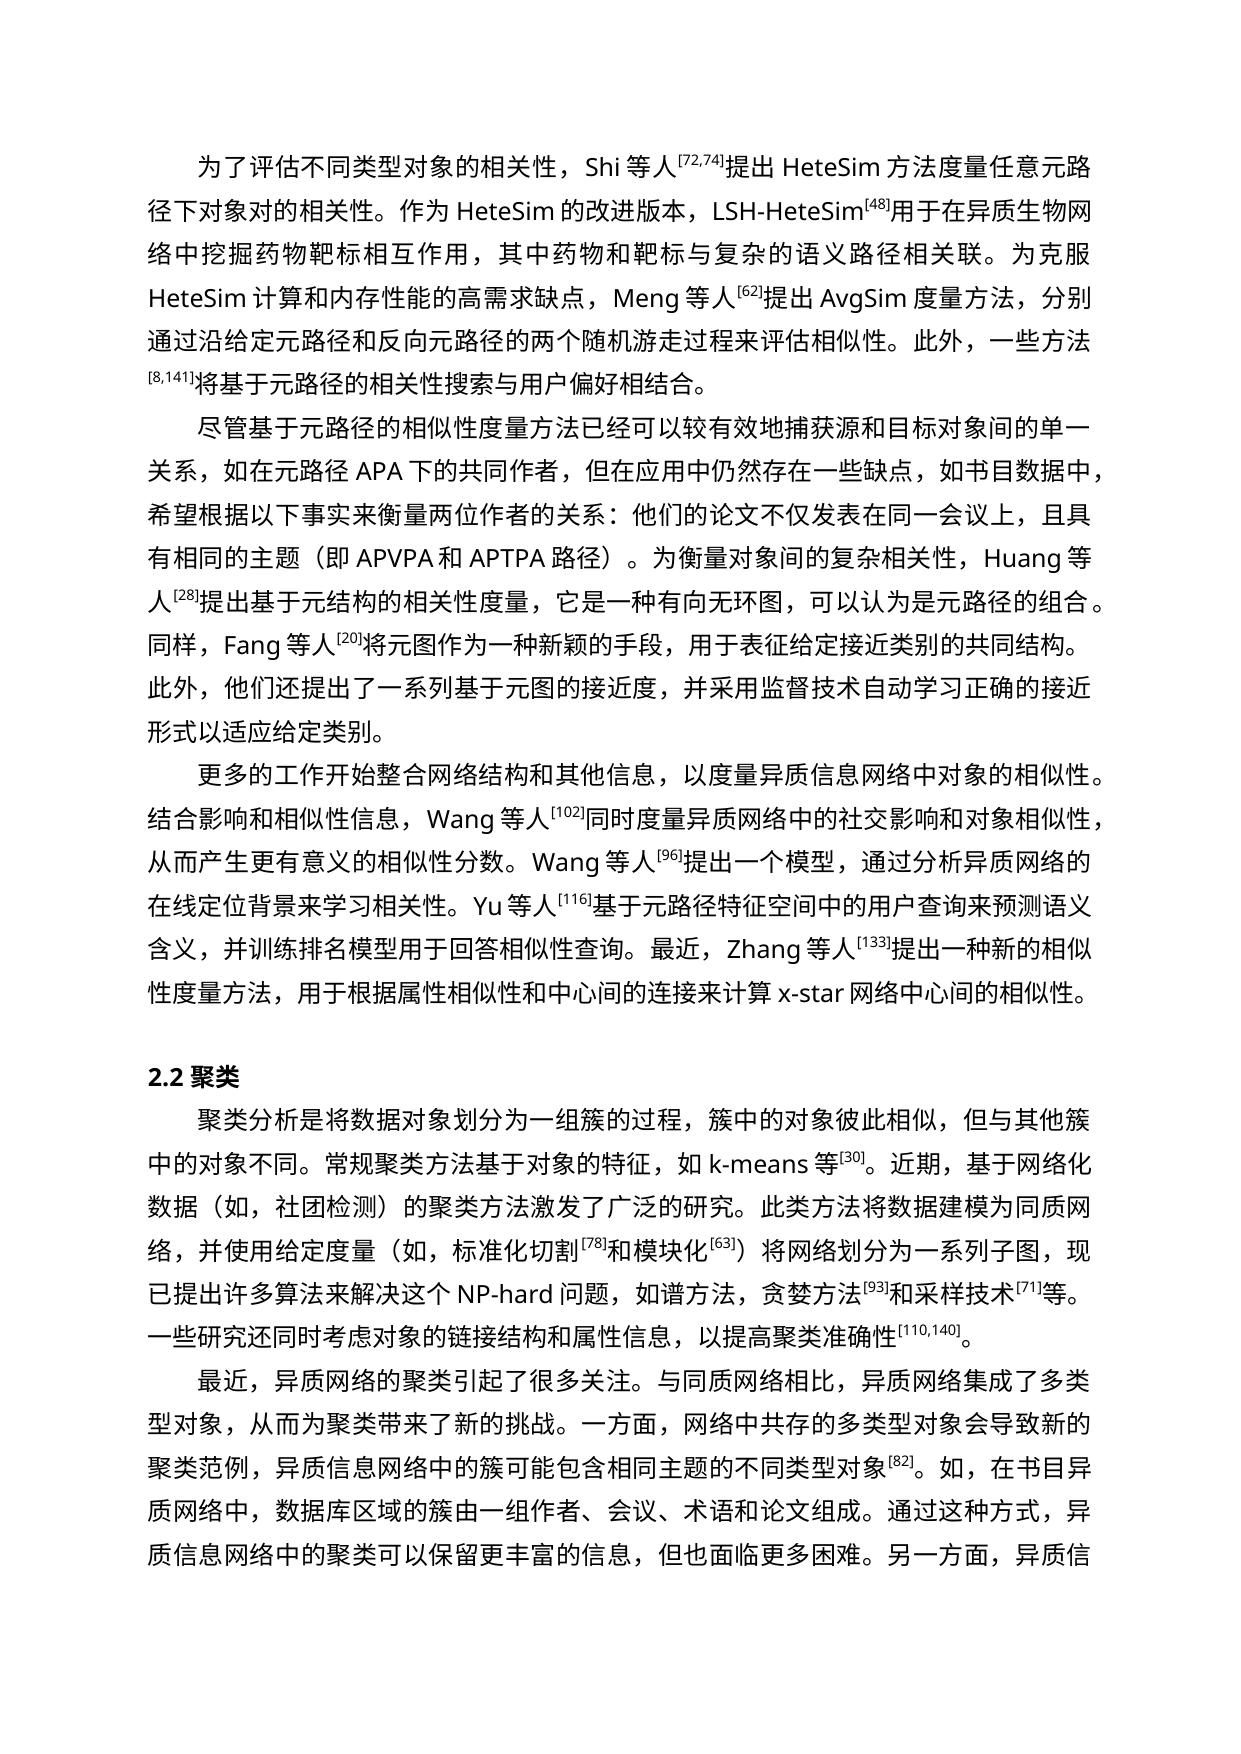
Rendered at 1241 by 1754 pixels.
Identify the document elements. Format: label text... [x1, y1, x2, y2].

text 更多的工作开始整合网络结构和其他信息，以度量异质信息网络中对象的相似性。结合影响和相似性信息，Wang等人[102]同时度量异质网络中的社交影响和对象相似性，从而产生更有意义的相似性分数。Wang等人[96]提出一个模型，通过分析异质网络的在线定位背景来学习相关性。Yu等人[116]基于元路径特征空间中的用户查询来预测语义含义，并训练排名模型用于回答相似性查询。最近，Zhang等人[133]提出一种新的相似性度量方法，用于根据属性相似性和中心间的连接来计算x-star网络中心间的相似性。 [148, 756, 1092, 1009]
text 为了评估不同类型对象的相关性，Shi等人[72,74]提出HeteSim方法度量任意元路径下对象对的相关性。作为HeteSim的改进版本，LSH-HeteSim[48]用于在异质生物网络中挖掘药物靶标相互作用，其中药物和靶标与复杂的语义路径相关联。为克服HeteSim计算和内存性能的高需求缺点，Meng等人[62]提出AvgSim度量方法，分别通过沿给定元路径和反向元路径的两个随机游走过程来评估相似性。此外，一些方法[8,141]将基于元路径的相关性搜索与用户偏好相结合。 [148, 148, 1092, 401]
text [148, 1361, 1092, 1571]
text 2.2 聚类 [148, 1057, 1092, 1093]
text 尽管基于元路径的相似性度量方法已经可以较有效地捕获源和目标对象间的单一关系，如在元路径APA下的共同作者，但在应用中仍然存在一些缺点，如书目数据中，希望根据以下事实来衡量两位作者的关系：他们的论文不仅发表在同一会议上，且具有相同的主题（即APVPA和APTPA路径）。为衡量对象间的复杂相关性，Huang等人[28]提出基于元结构的相关性度量，它是一种有向无环图，可以认为是元路径的组合。同样，Fang等人[20]将元图作为一种新颖的手段，用于表征给定接近类别的共同结构。此外，他们还提出了一系列基于元图的接近度，并采用监督技术自动学习正确的接近形式以适应给定类别。 [148, 408, 1092, 749]
text 聚类分析是将数据对象划分为一组簇的过程，簇中的对象彼此相似，但与其他簇中的对象不同。常规聚类方法基于对象的特征，如k-means等[30]。近期，基于网络化数据（如，社团检测）的聚类方法激发了广泛的研究。此类方法将数据建模为同质网络，并使用给定度量（如，标准化切割[78]和模块化[63]）将网络划分为一系列子图，现已提出许多算法来解决这个NP-hard问题，如谱方法，贪婪方法[93]和采样技术[71]等。一些研究还同时考虑对象的链接结构和属性信息，以提高聚类准确性[110,140]。 [148, 1101, 1092, 1354]
